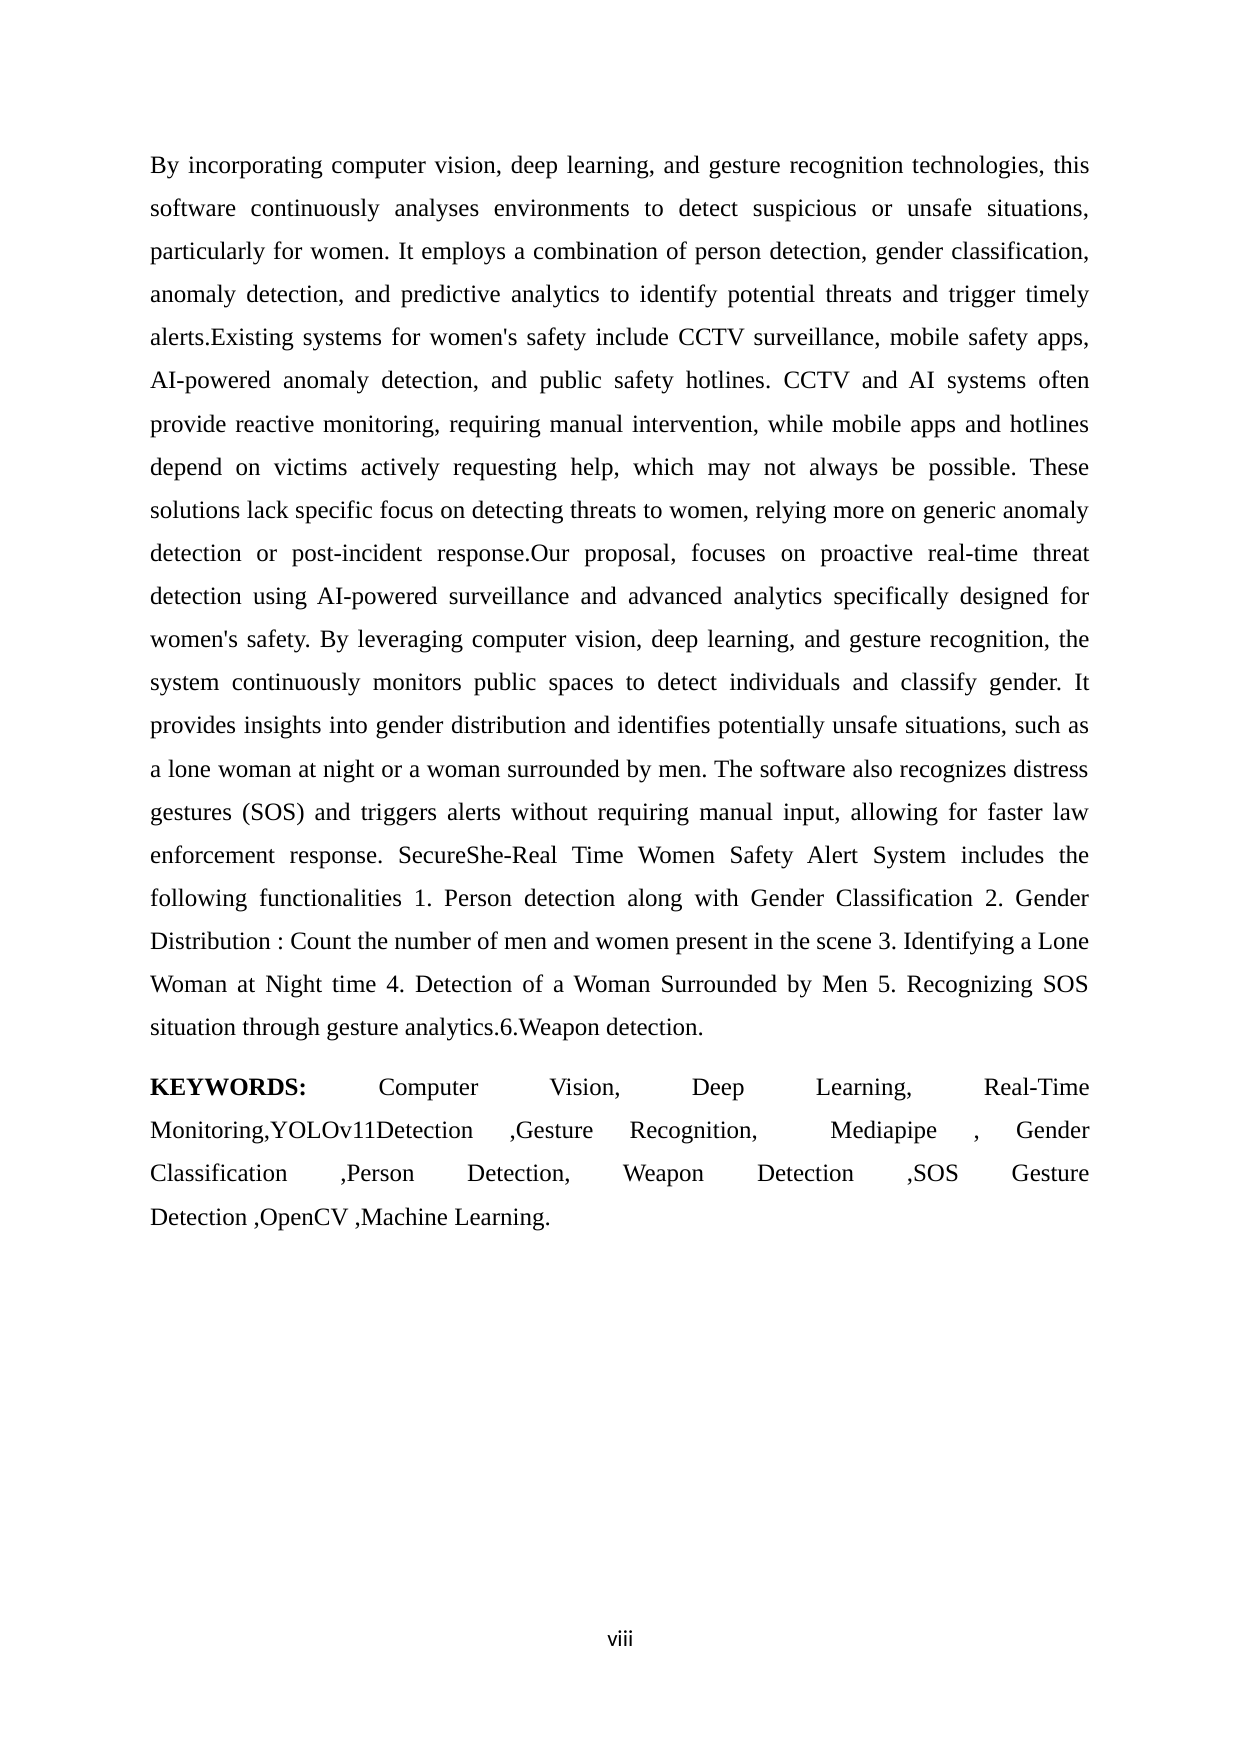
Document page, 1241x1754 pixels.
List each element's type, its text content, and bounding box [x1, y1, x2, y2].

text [150, 150, 1090, 1041]
text KEYWORDS: Computer Vision, Deep Learning, Real-Time Monitoring,YOLOv11Detection ,Gesture Recognition, Mediapipe , Gender Classification ,Person Detection, Weapon Detection ,SOS Gesture Detection ,OpenCV ,Machine Learning. [150, 1072, 1090, 1230]
